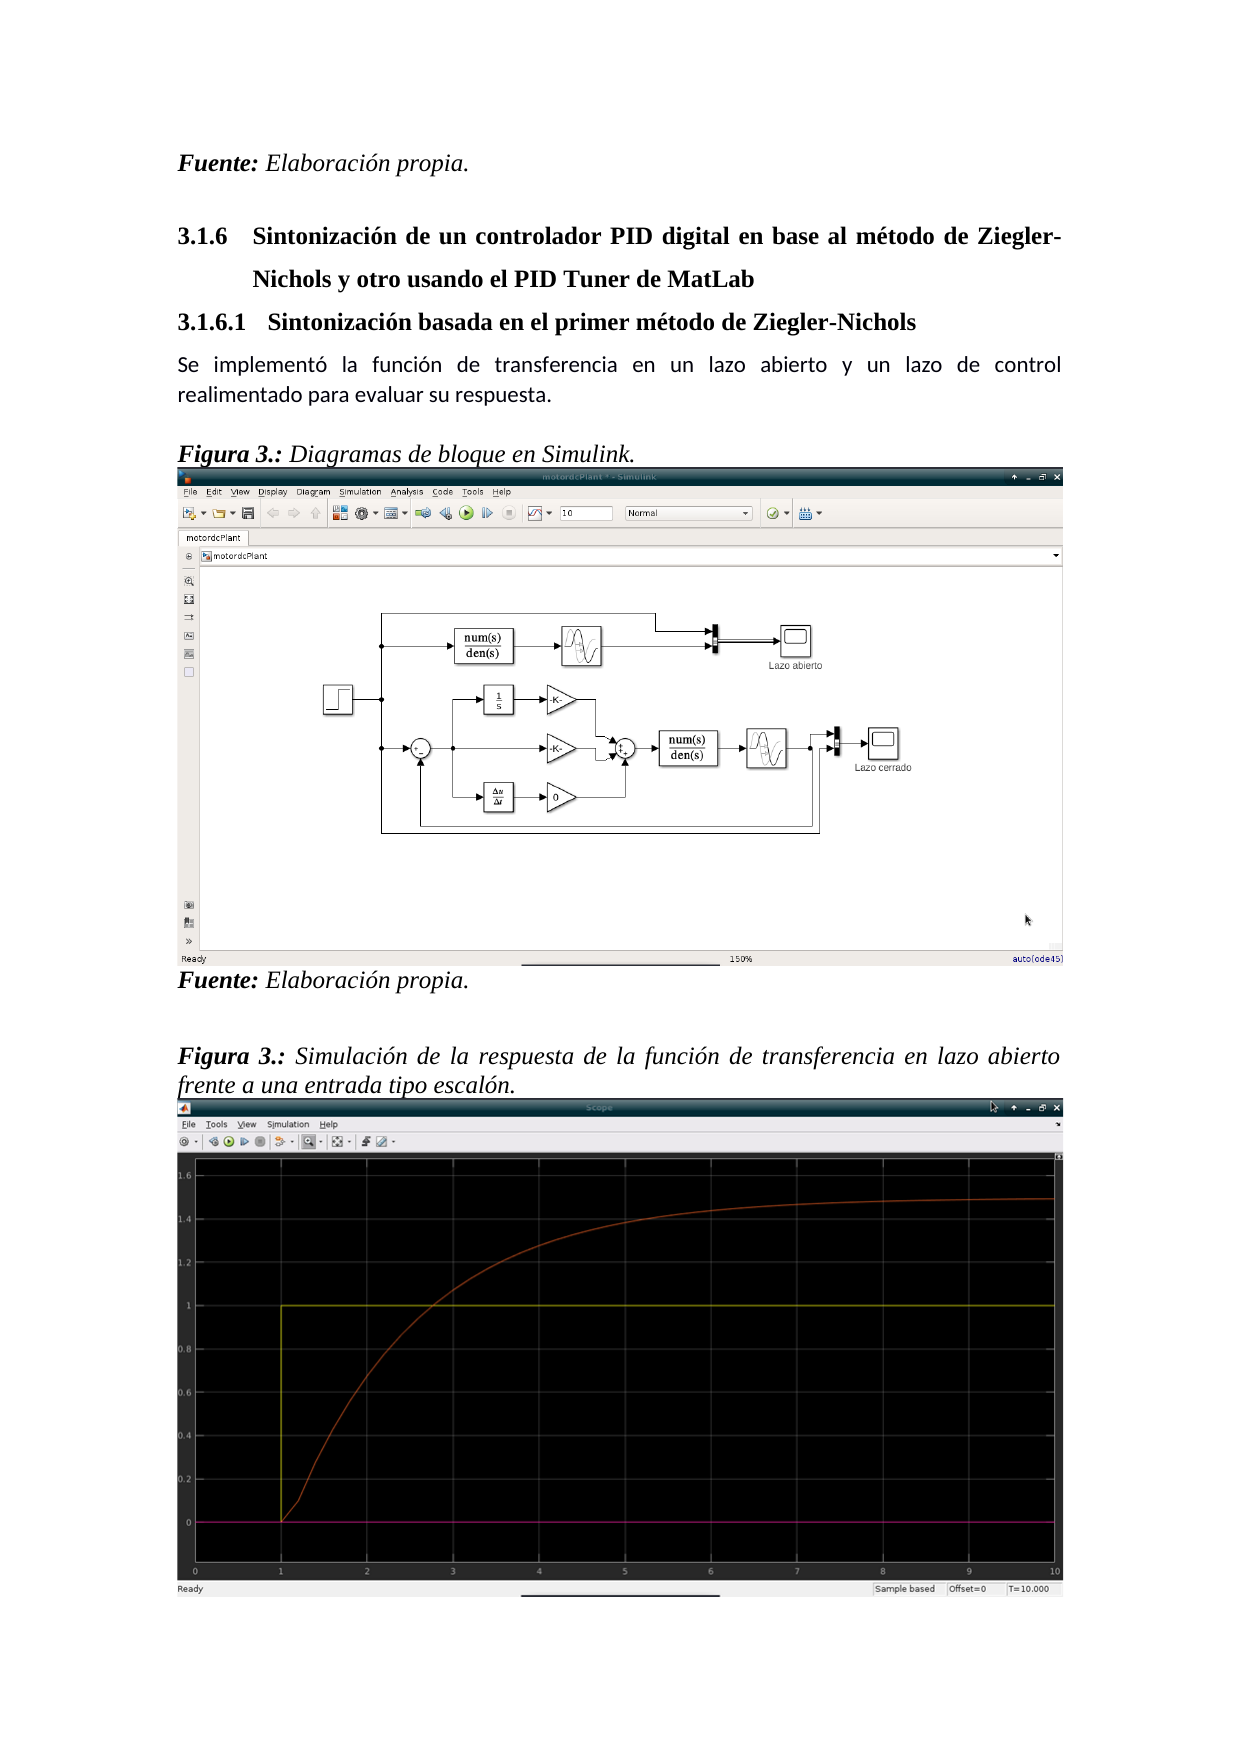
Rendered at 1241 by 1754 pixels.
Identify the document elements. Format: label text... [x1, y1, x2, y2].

picture [177, 1098, 1064, 1597]
picture [177, 467, 1063, 484]
text Figura 3.: Simulación de la respuesta de la función de transferencia en lazo abierto frente a una entrada tipo escalón. [177, 1041, 1063, 1098]
text Fuente: Elaboración propia. [177, 148, 1063, 176]
text Fuente: Elaboración propia. [177, 966, 1063, 994]
text Figura 3.: Diagramas de bloque en Simulink. [177, 439, 1063, 467]
picture [177, 487, 1063, 966]
subtitle Sintonización basada en el primer método de Ziegler-Nichols [177, 307, 1063, 336]
subtitle Sintonización de un controlador PID digital en base al método de Ziegler-Nichols y otro usando el PID Tuner de MatLab [177, 221, 1063, 293]
text Se implementó la función de transferencia en un lazo abierto y un lazo de control realimentado para evaluar su respuesta. [177, 350, 1063, 409]
